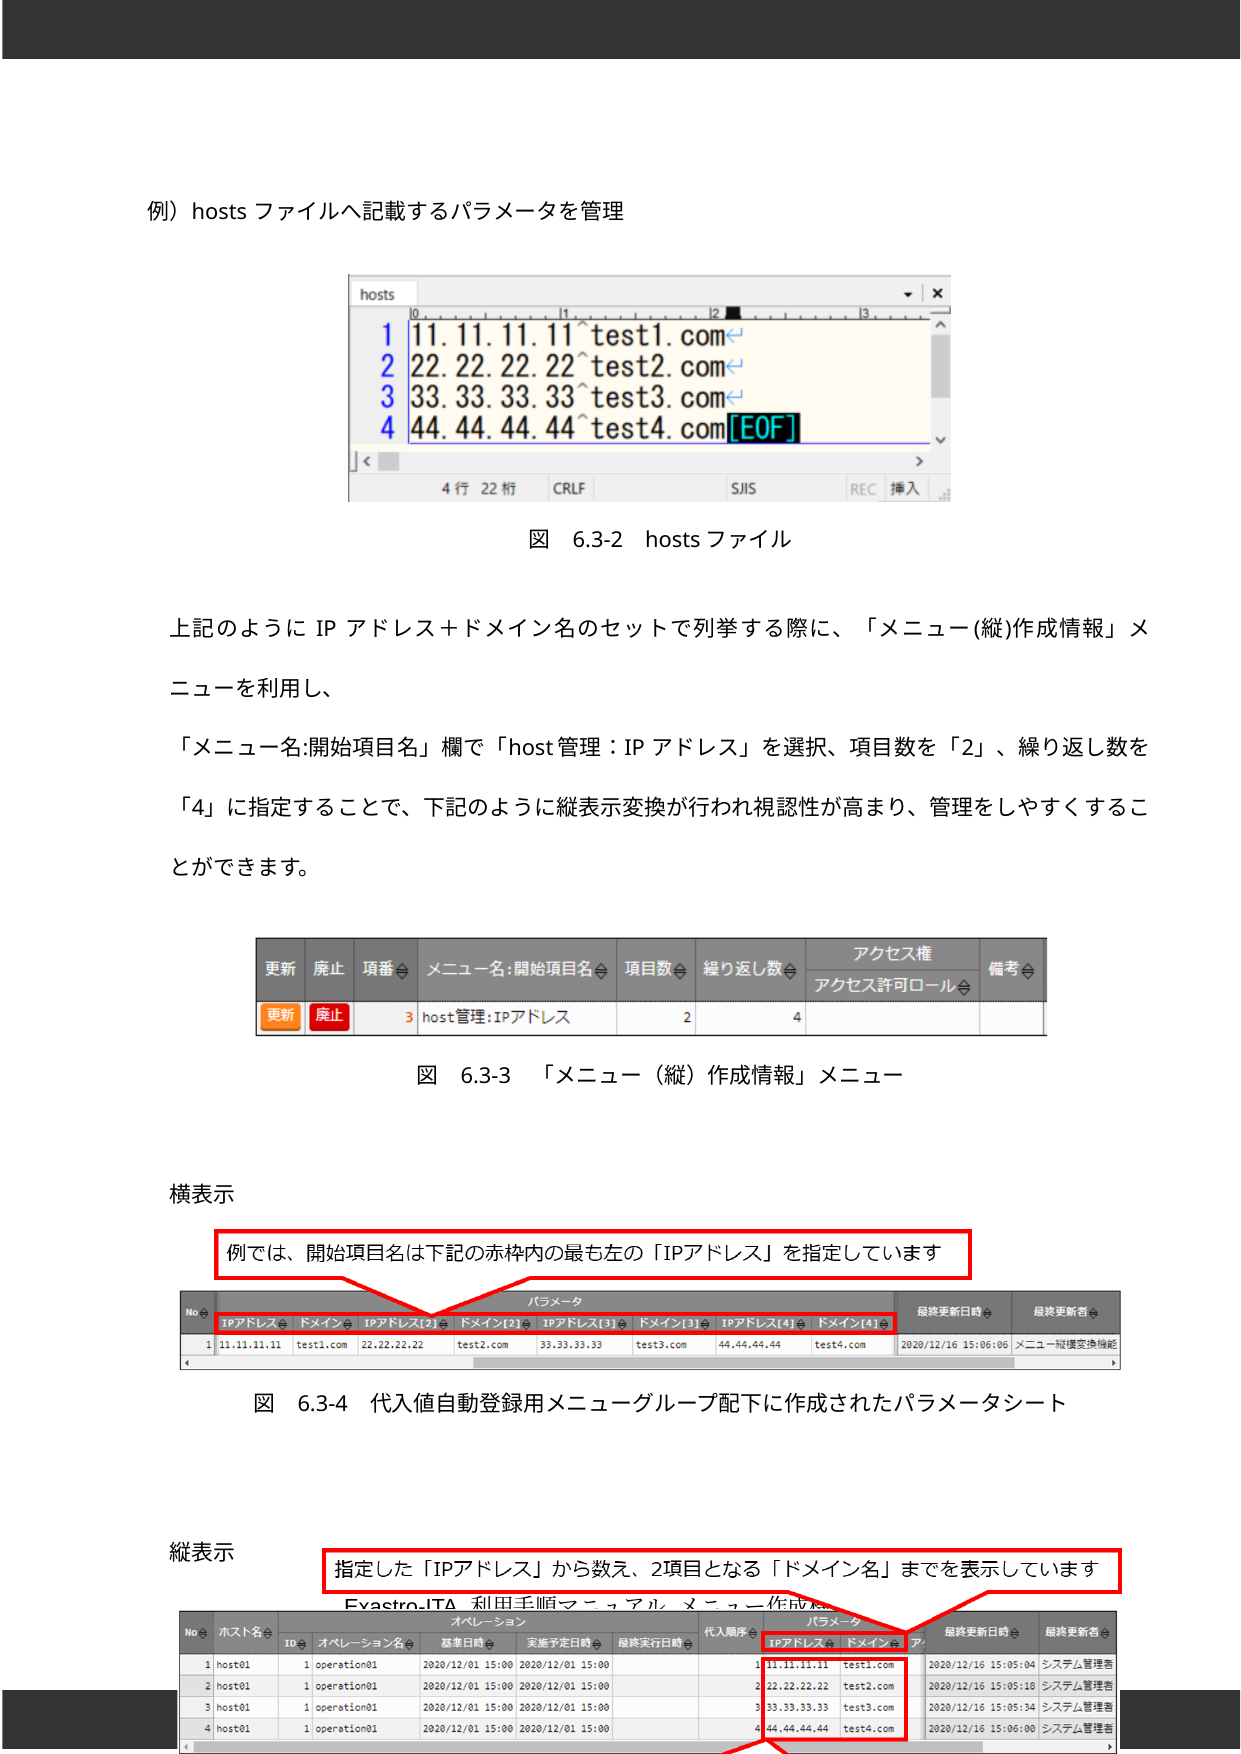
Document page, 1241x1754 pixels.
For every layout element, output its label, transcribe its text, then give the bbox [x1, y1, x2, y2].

picture [177, 1229, 1123, 1374]
picture [252, 935, 1048, 1040]
text 例）hosts ファイルへ記載するパラメータを管理 [148, 180, 1152, 240]
text 「メニュー名:開始項目名」欄で「host管理：IP アドレス」を選択、項目数を「2」、繰り返し数を「4」に指定することで、下記のように縦表示変換が行われ視認性が高まり、管理をしやすくすることができます。 [169, 717, 1152, 895]
text 図 6.3-3 「メニュー（縦）作成情報」メニュー [169, 1044, 1152, 1104]
text 図 6.3-4 代入値自動登録用メニューグループ配下に作成されたパラメータシート [169, 1372, 1152, 1432]
picture [348, 274, 951, 502]
picture [2, 0, 1241, 59]
text 図 6.3-2 hostsファイル [169, 508, 1152, 568]
text 上記のように IP アドレス＋ドメイン名のセットで列挙する際に、「メニュー(縦)作成情報」メニューを利用し、 [169, 597, 1152, 717]
text 横表示 [169, 1163, 1152, 1223]
picture [2, 1548, 1241, 1754]
text 縦表示 [169, 1521, 1152, 1581]
